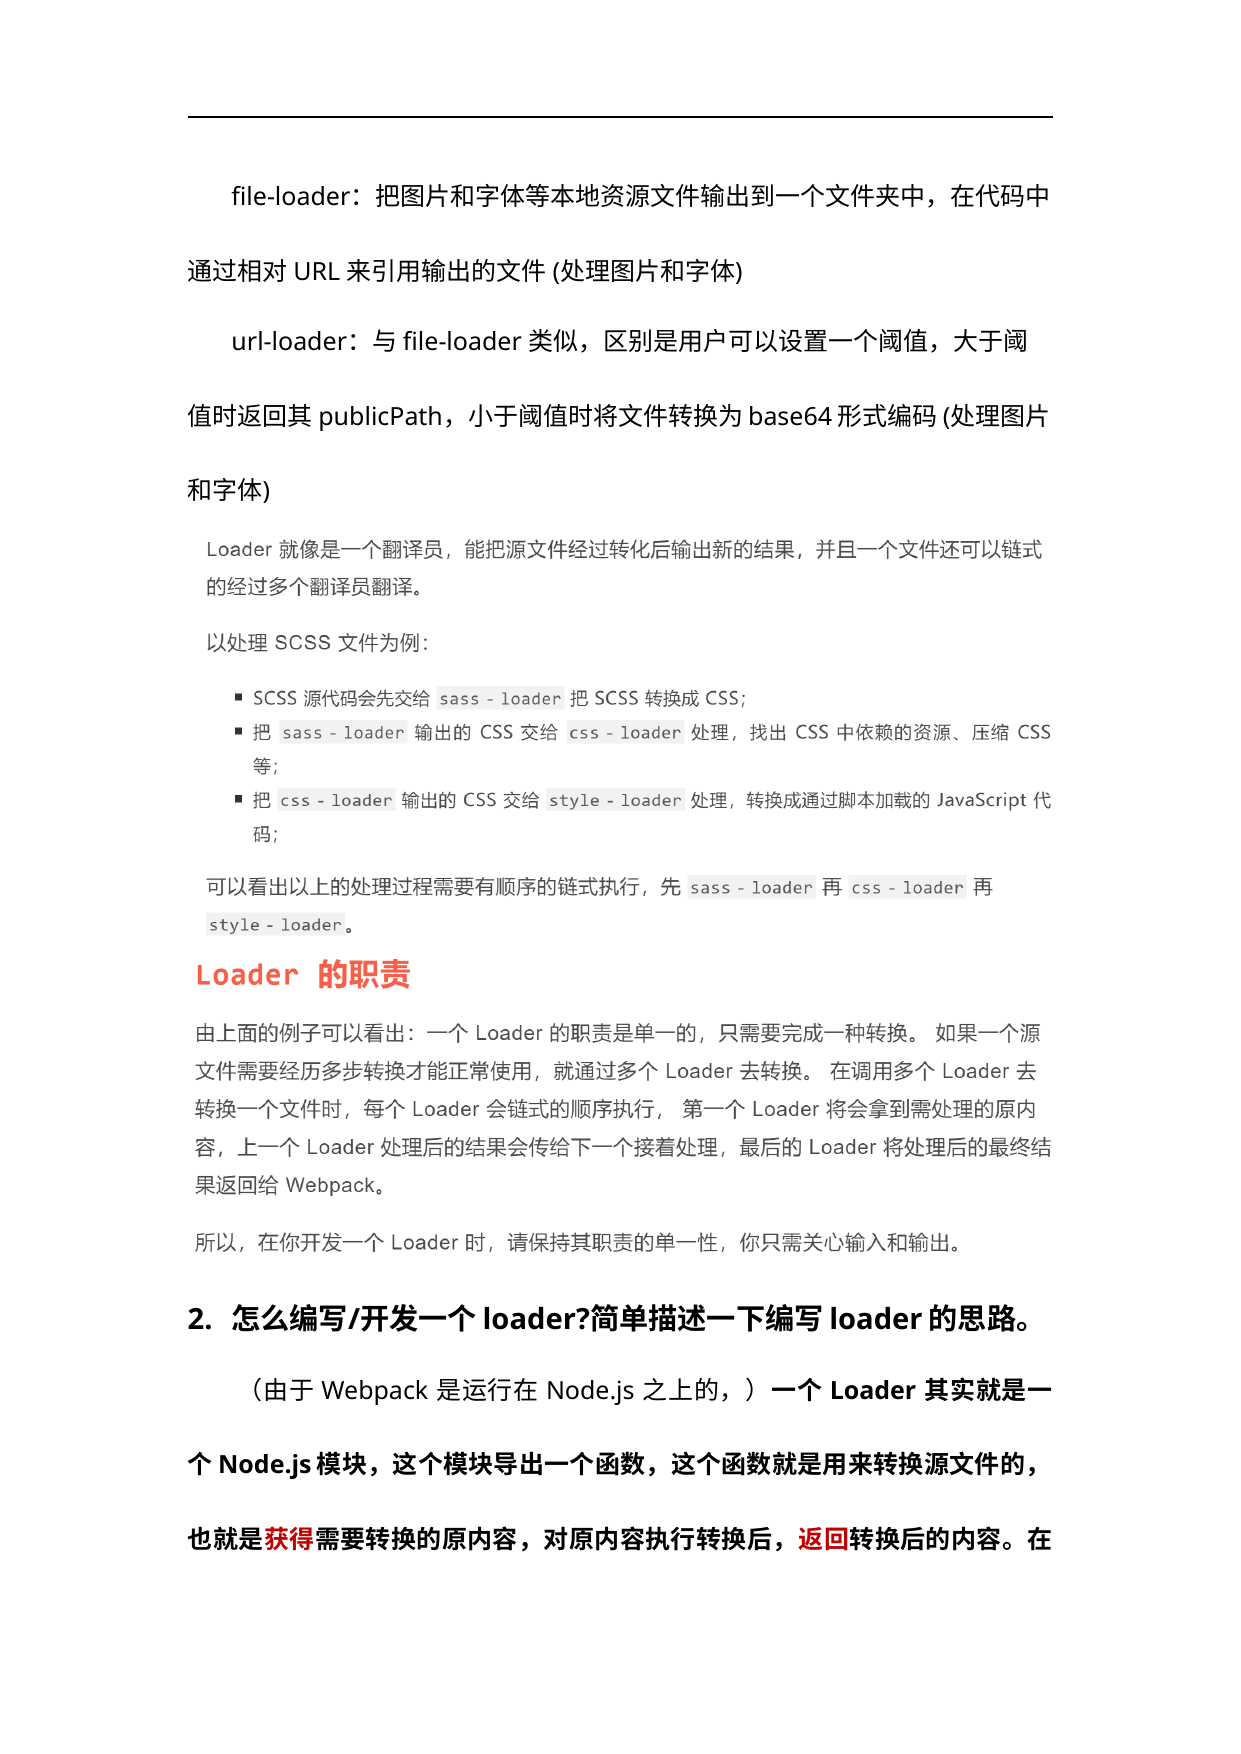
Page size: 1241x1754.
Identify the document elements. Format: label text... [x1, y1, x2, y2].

list url-loader：与 file-loader 类似，区别是用户可以设置一个阈值，大于阈值时返回其 publicPath，小于阈值时将文件转换为base64形式编码 (处理图片和字体) [187, 307, 1053, 521]
picture [187, 526, 1053, 941]
subtitle 怎么编写/开发一个loader?简单描述一下编写loader的思路。 [187, 1284, 1053, 1349]
list file-loader：把图片和字体等本地资源文件输出到一个文件夹中，在代码中通过相对 URL 来引用输出的文件 (处理图片和字体) [187, 162, 1053, 302]
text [187, 1356, 1053, 1570]
picture [187, 954, 1053, 1261]
